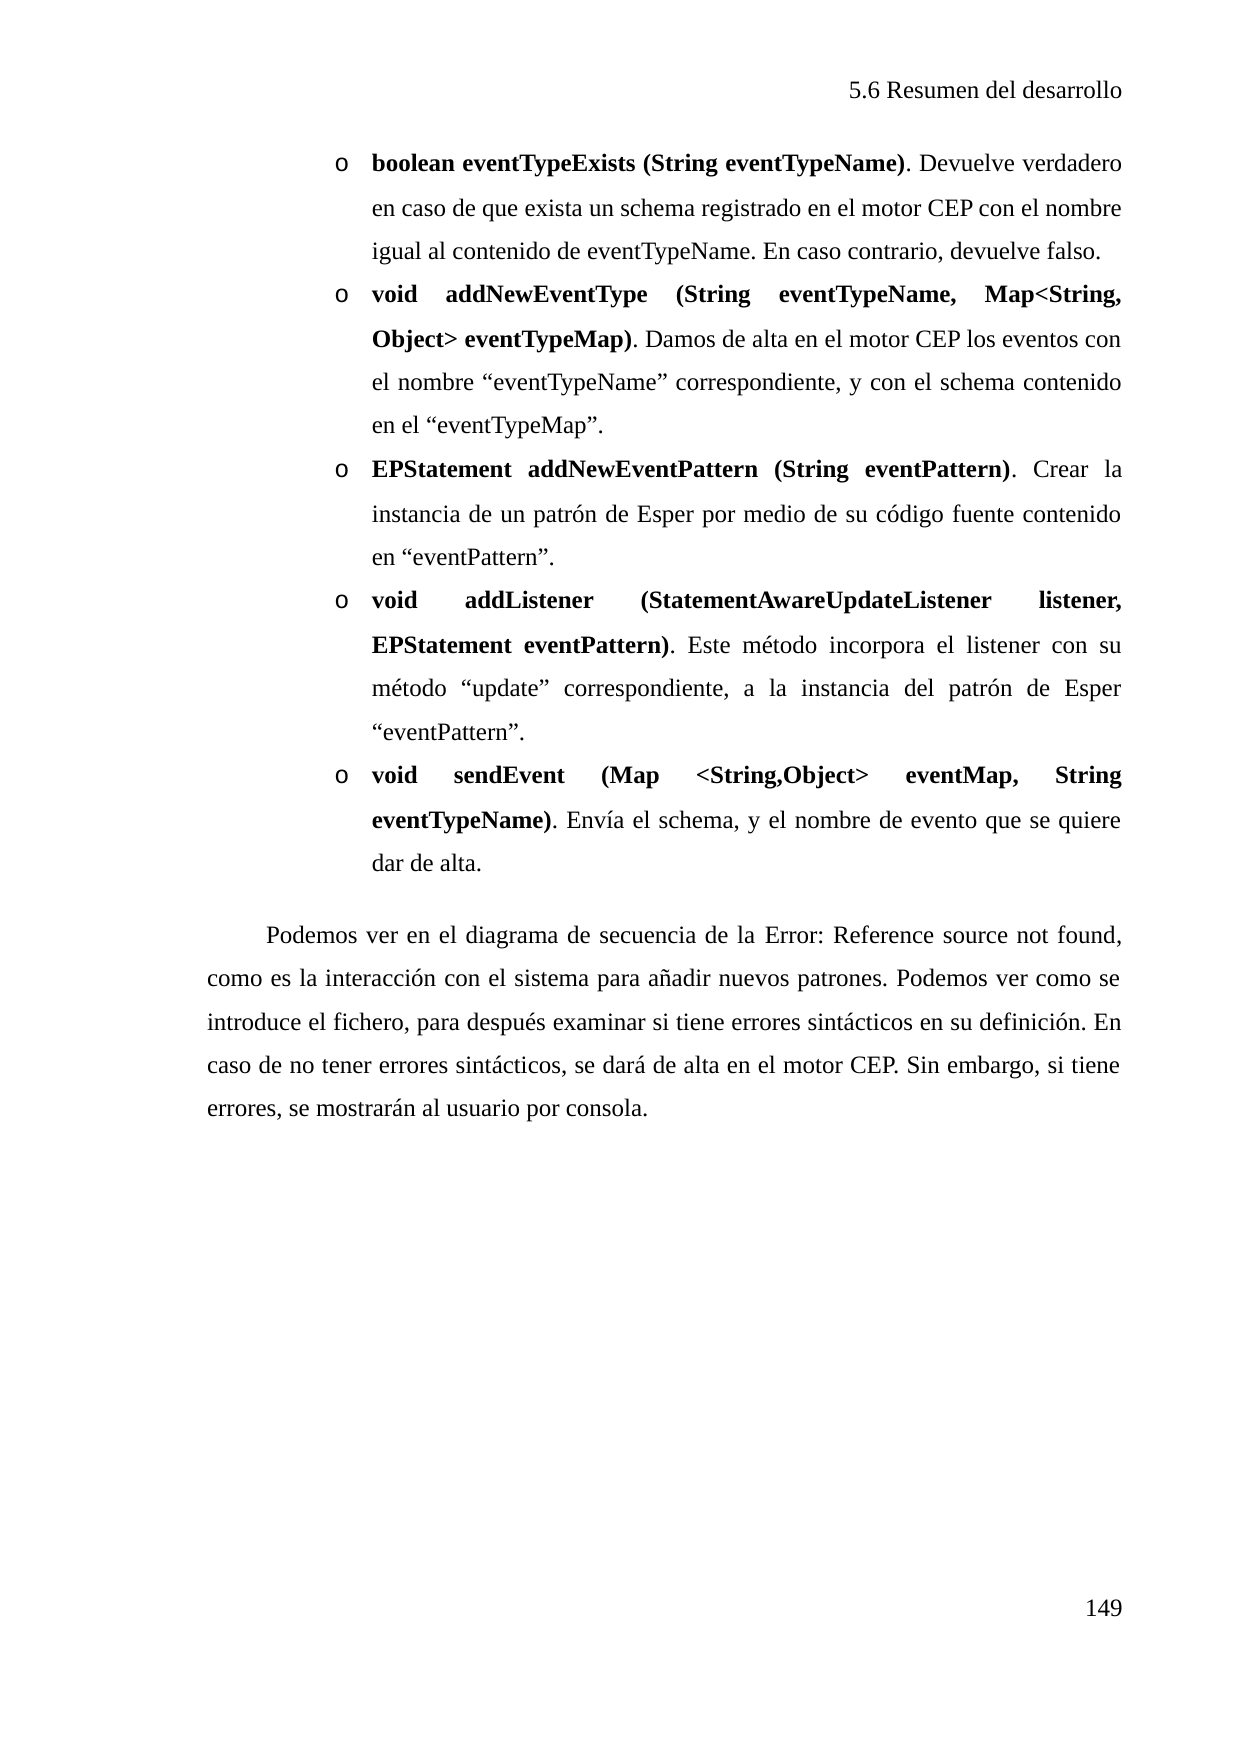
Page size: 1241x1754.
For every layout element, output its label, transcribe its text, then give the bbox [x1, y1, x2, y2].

list void sendEvent (Map <String,Object> eventMap, String eventTypeName). Envía el schema, y el nombre de evento que se quiere dar de alta. [334, 760, 1122, 877]
list void addListener (StatementAwareUpdateListener listener, EPStatement eventPattern). Este método incorpora el listener con su método “update” correspondiente, a la instancia del patrón de Esper “eventPattern”. [334, 585, 1122, 745]
list void addNewEventType (String eventTypeName, Map<String, Object> eventTypeMap). Damos de alta en el motor CEP los eventos con el nombre “eventTypeName” correspondiente, y con el schema contenido en el “eventTypeMap”. [334, 279, 1122, 439]
list boolean eventTypeExists (String eventTypeName). Devuelve verdadero en caso de que exista un schema registrado en el motor CEP con el nombre igual al contenido de eventTypeName. En caso contrario, devuelve falso. [334, 148, 1122, 265]
list EPStatement addNewEventPattern (String eventPattern). Crear la instancia de un patrón de Esper por medio de su código fuente contenido en “eventPattern”. [334, 454, 1122, 571]
